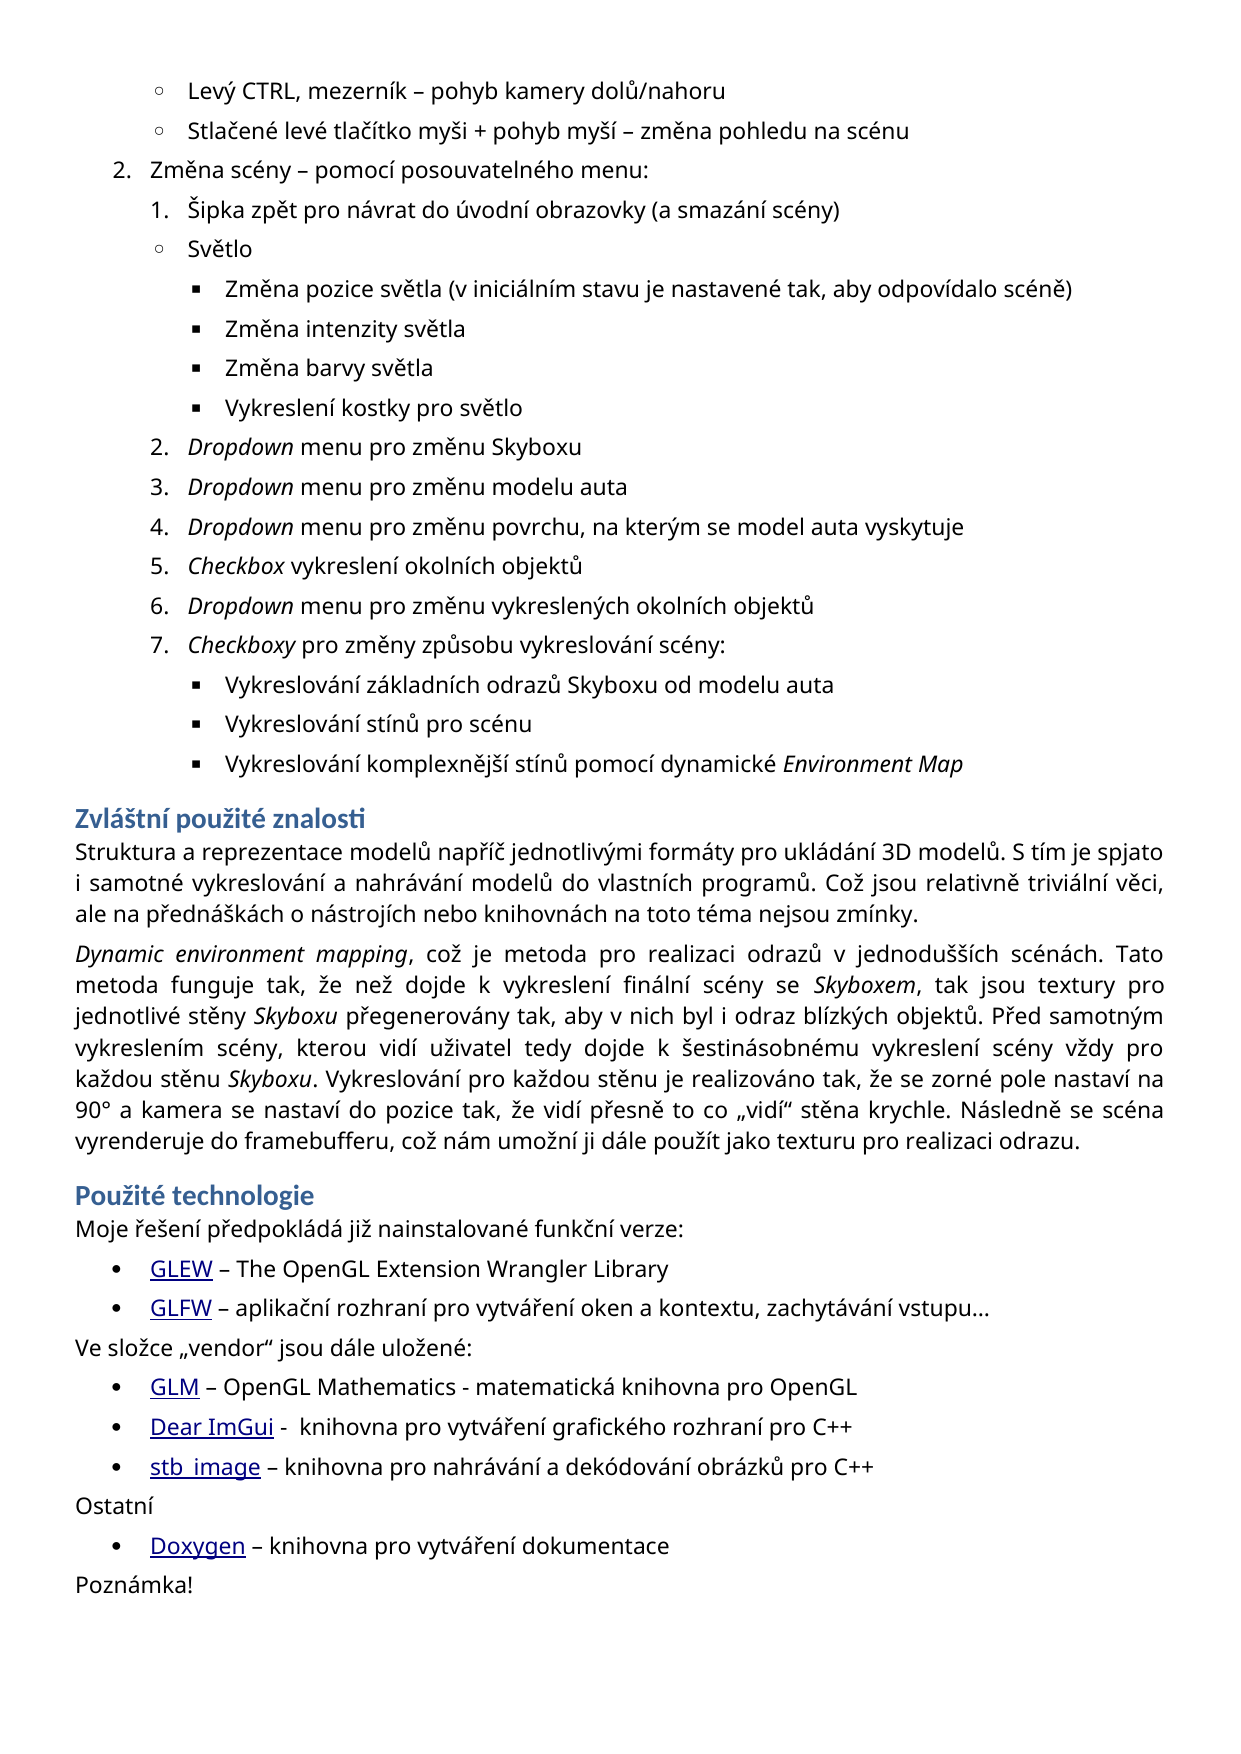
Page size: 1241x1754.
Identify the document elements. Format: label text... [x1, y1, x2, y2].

list Změna pozice světla (v iniciálním stavu je nastavené tak, aby odpovídalo scéně) [187, 273, 1165, 304]
list GLEW – The OpenGL Extension Wrangler Library [112, 1252, 1165, 1284]
text Struktura a reprezentace modelů napříč jednotlivými formáty pro ukládání 3D modelů. S tím je spjato i samotné vykreslování a nahrávání modelů do vlastních programů. Což jsou relativně triviální věci, ale na přednáškách o nástrojích nebo knihovnách na toto téma nejsou zmínky. [75, 836, 1165, 929]
list Levý CTRL, mezerník – pohyb kamery dolů/nahoru [150, 75, 1165, 106]
list Vykreslení kostky pro světlo [187, 392, 1165, 423]
list Změna barvy světla [187, 352, 1165, 383]
text Poznámka! [75, 1569, 1165, 1600]
subtitle Použité technologie [75, 1177, 1165, 1213]
list Checkbox vykreslení okolních objektů [150, 550, 1165, 581]
list Dropdown menu pro změnu Skyboxu [150, 431, 1165, 462]
text Moje řešení předpokládá již nainstalované funkční verze: [75, 1213, 1165, 1244]
list Doxygen – knihovna pro vytváření dokumentace [112, 1529, 1165, 1561]
list Šipka zpět pro návrat do úvodní obrazovky (a smazání scény) [150, 194, 1165, 225]
list Dear ImGui - knihovna pro vytváření grafického rozhraní pro C++ [112, 1411, 1165, 1442]
text Ve složce „vendor“ jsou dále uložené: [75, 1332, 1165, 1363]
list GLFW – aplikační rozhraní pro vytváření oken a kontextu, zachytávání vstupu… [112, 1292, 1165, 1323]
list Vykreslování stínů pro scénu [187, 708, 1165, 739]
text Dynamic environment mapping, což je metoda pro realizaci odrazů v jednodušších scénách. Tato metoda funguje tak, že než dojde k vykreslení finální scény se Skyboxem, tak jsou textury pro jednotlivé stěny Skyboxu přegenerovány tak, aby v nich byl i odraz blízkých objektů. Před samotným vykreslením scény, kterou vidí uživatel tedy dojde k šestinásobnému vykreslení scény vždy pro každou stěnu Skyboxu. Vykreslování pro každou stěnu je realizováno tak, že se zorné pole nastaví na 90° a kamera se nastaví do pozice tak, že vidí přesně to co „vidí“ stěna krychle. Následně se scéna vyrenderuje do framebufferu, což nám umožní ji dále použít jako texturu pro realizaci odrazu. [75, 938, 1165, 1156]
list Dropdown menu pro změnu modelu auta [150, 471, 1165, 502]
list Světlo [150, 233, 1165, 264]
list Stlačené levé tlačítko myši + pohyb myší – změna pohledu na scénu [150, 114, 1165, 146]
list Změna scény – pomocí posouvatelného menu: [112, 154, 1165, 185]
list GLM – OpenGL Mathematics - matematická knihovna pro OpenGL [112, 1371, 1165, 1402]
list stb_image – knihovna pro nahrávání a dekódování obrázků pro C++ [112, 1450, 1165, 1482]
list Dropdown menu pro změnu povrchu, na kterým se model auta vyskytuje [150, 510, 1165, 542]
list Změna intenzity světla [187, 312, 1165, 344]
text Ostatní [75, 1490, 1165, 1521]
subtitle Zvláštní použité znalosti [75, 800, 1165, 836]
list Vykreslování komplexnější stínů pomocí dynamické Environment Map [187, 748, 1165, 779]
list Checkboxy pro změny způsobu vykreslování scény: [150, 629, 1165, 660]
list Vykreslování základních odrazů Skyboxu od modelu auta [187, 669, 1165, 700]
list Dropdown menu pro změnu vykreslených okolních objektů [150, 589, 1165, 621]
